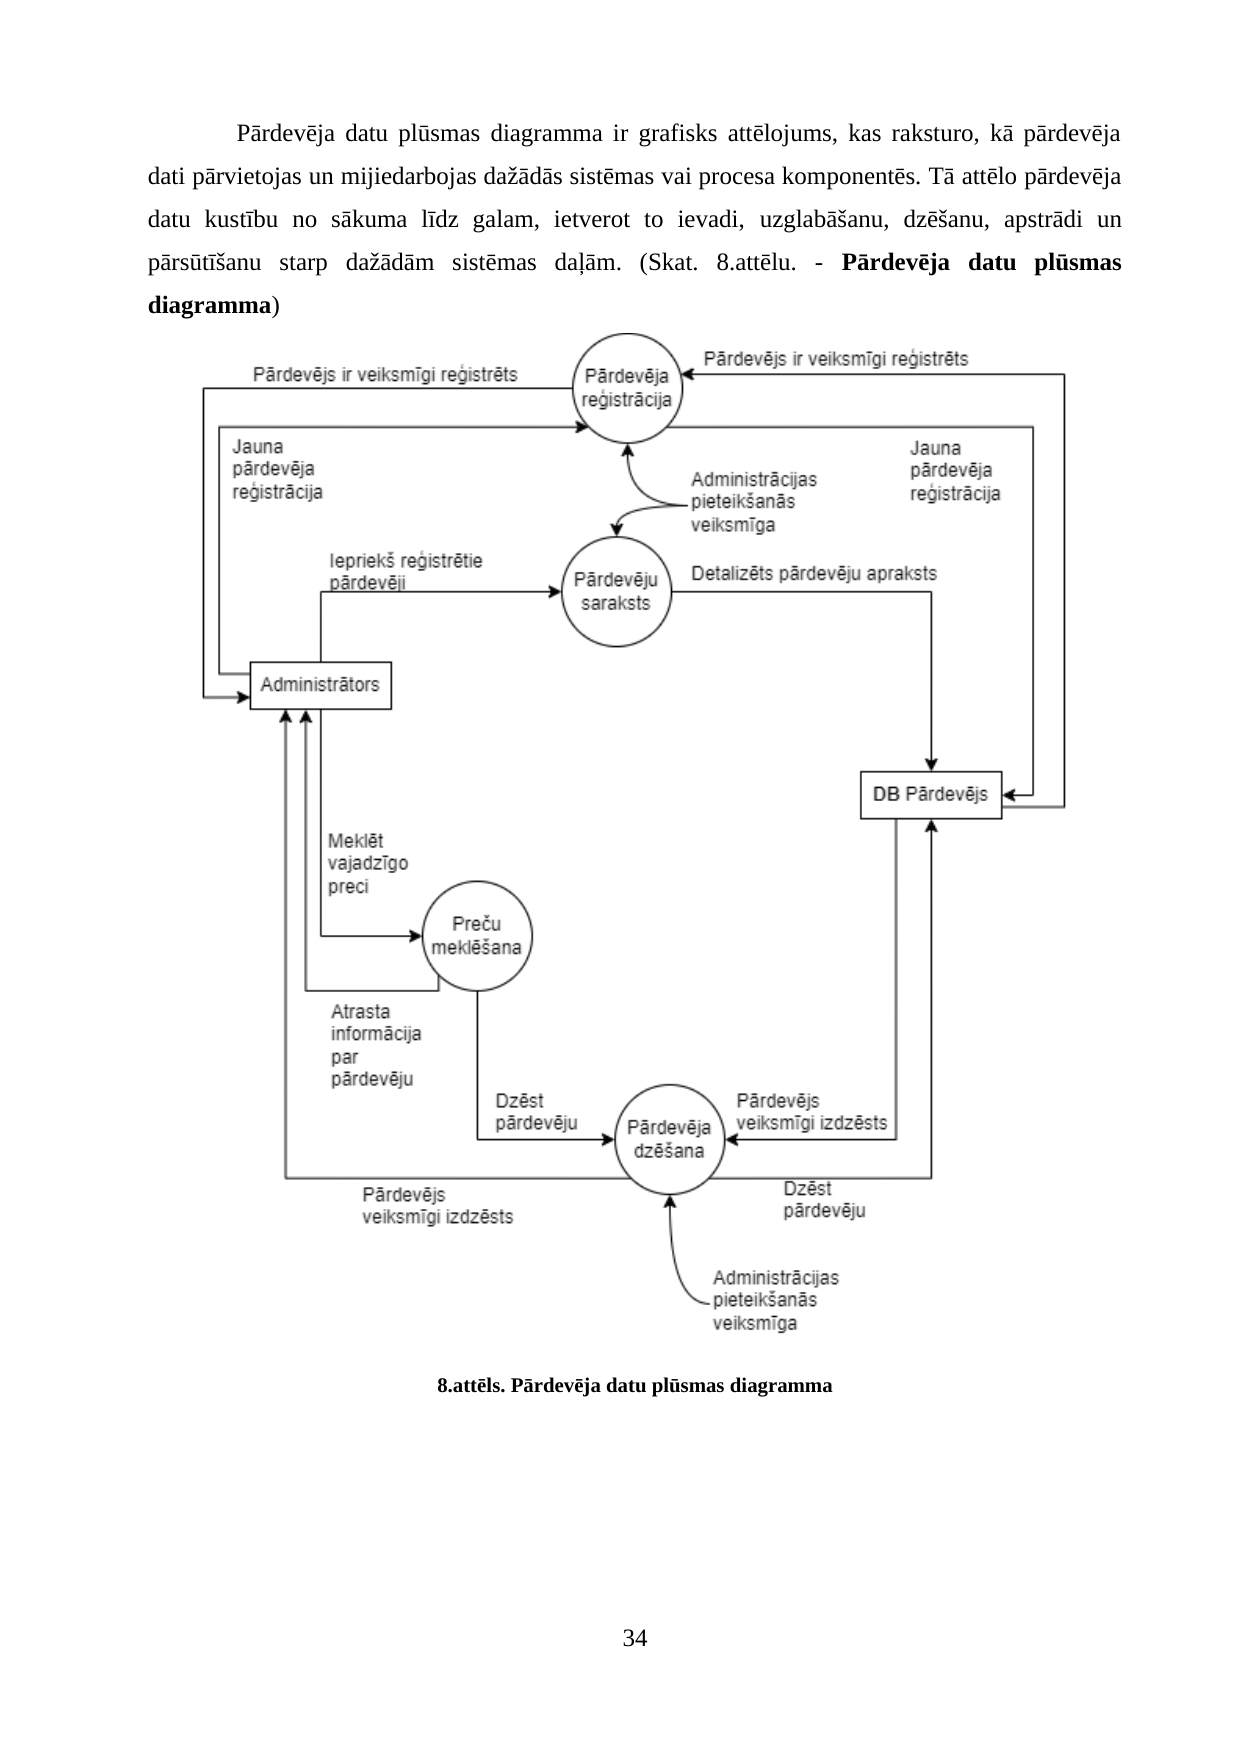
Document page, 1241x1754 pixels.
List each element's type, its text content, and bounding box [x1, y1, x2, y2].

list 8.attēls. Pārdevēja datu plūsmas diagramma [148, 1373, 1122, 1397]
text Pārdevēja datu plūsmas diagramma ir grafisks attēlojums, kas raksturo, kā pārdevēja dati pārvietojas un mijiedarbojas dažādās sistēmas vai procesa komponentēs. Tā attēlo pārdevēja datu kustību no sākuma līdz galam, ietverot to ievadi, uzglabāšanu, dzēšanu, apstrādi un pārsūtīšanu starp dažādām sistēmas daļām. (Skat. 8.attēlu. - Pārdevēja datu plūsmas diagramma) [148, 118, 1122, 319]
picture [192, 333, 1078, 1352]
